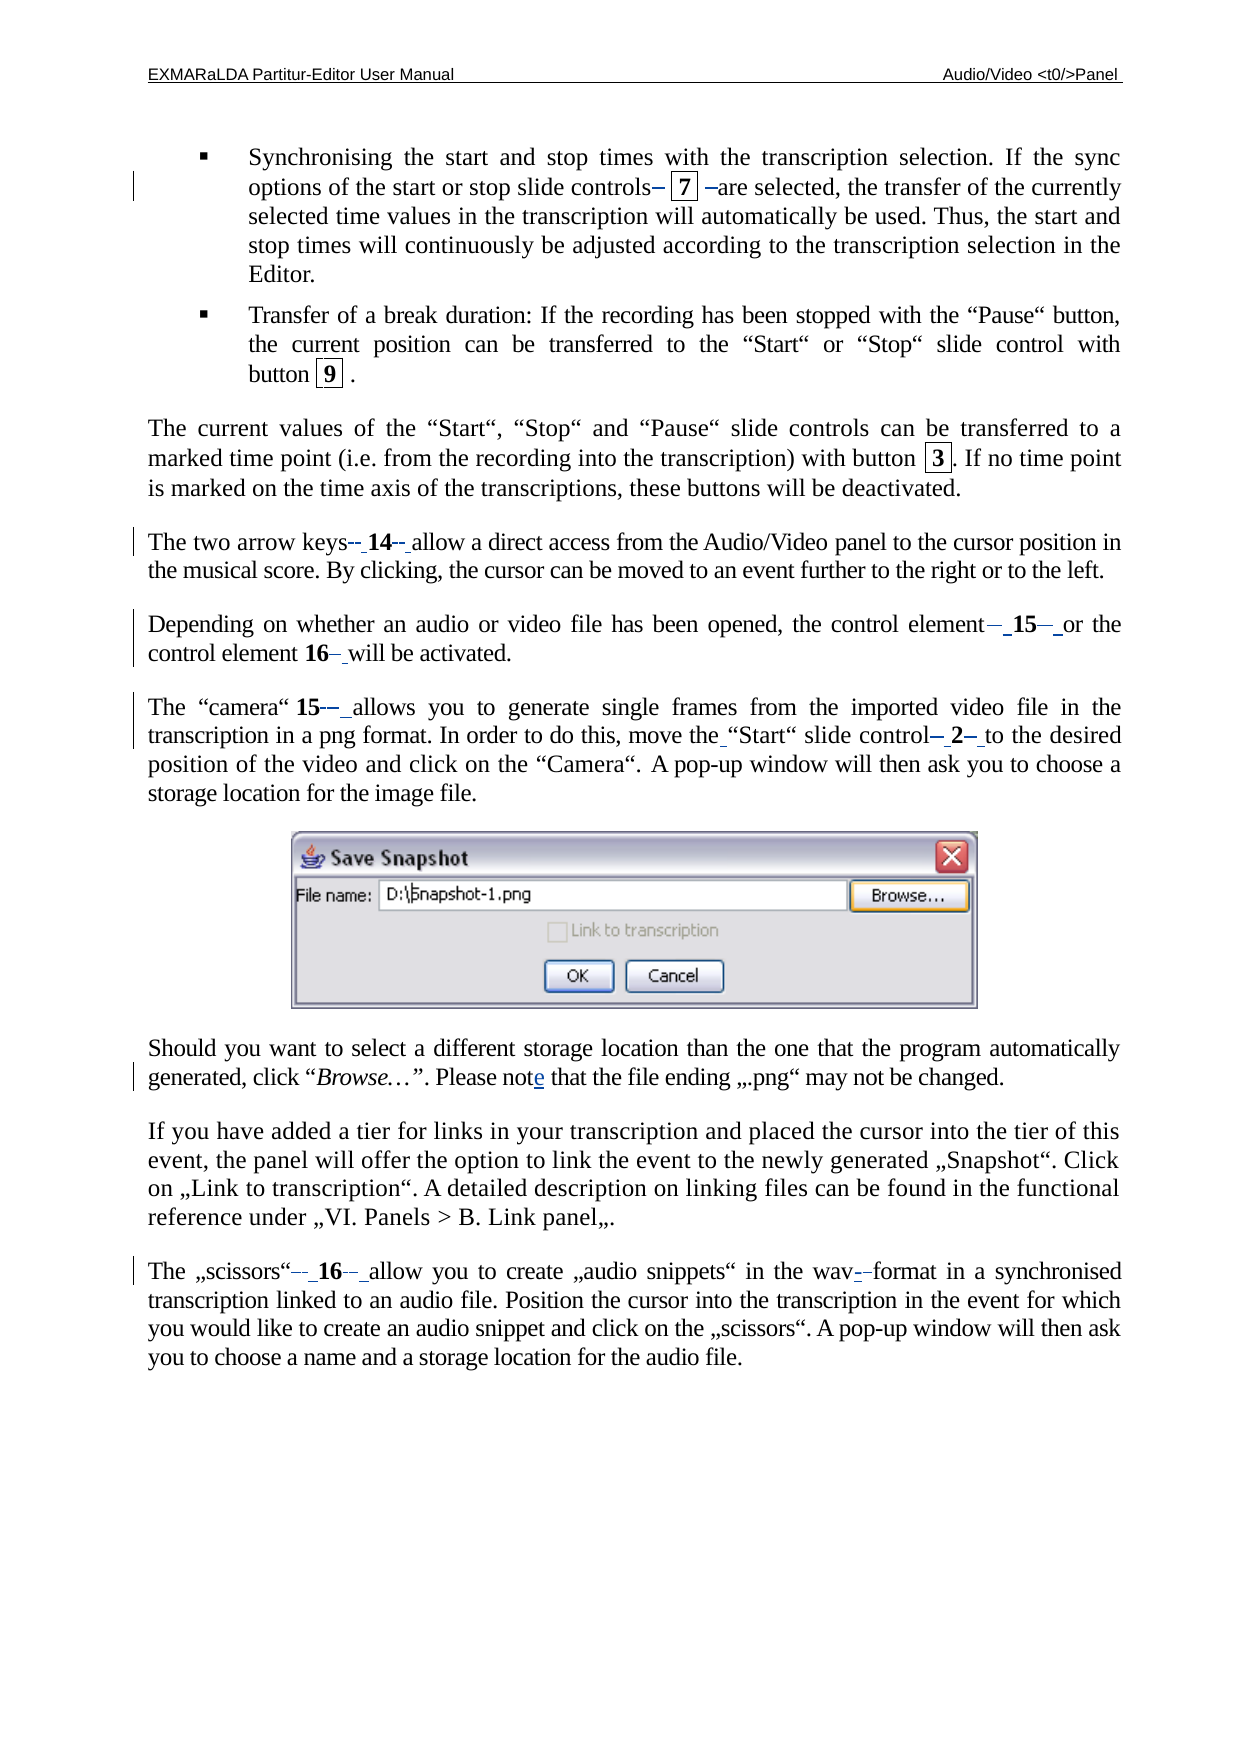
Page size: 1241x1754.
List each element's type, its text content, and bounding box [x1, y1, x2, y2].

text Depending on whether an audio or video file has been opened, the control element15or the control element 16will be activated. [148, 609, 1122, 667]
text The two arrow keys14allow a direct access from the Audio/Video panel to the cursor position in the musical score. By clicking, the cursor can be moved to an event further to the right or to the left. [148, 527, 1122, 584]
text If you have added a tier for links in your transcription and placed the cursor into the tier of this event, the panel will offer the option to link the event to the newly generated „Snapshot“. Click on „Link to transcription“. A detailed description on linking files can be found in the functional reference under „VI. Panels > B. Link panel„. [148, 1116, 1122, 1231]
text The „scissors“16allow you to create „audio snippets“ in the wavformat in a synchronised transcription linked to an audio file. Position the cursor into the transcription in the event for which you would like to create an audio snippet and click on the „scissors“. A pop-up window will then ask you to choose a name and a storage location for the audio file. [148, 1256, 1122, 1371]
text The current values of the “Start“, “Stop“ and “Pause“ slide controls can be transferred to a marked time point (i.e. from the recording into the transcription) with button 3 . If no time point is marked on the time axis of the transcriptions, these buttons will be deactivated. [148, 413, 1122, 502]
list Transfer of a break duration: If the recording has been stopped with the “Pause“ button, the current position can be transferred to the “Start“ or “Stop“ slide control with button 9 . [198, 300, 1122, 388]
text The “camera“ 15allows you to generate single frames from the imported video file in the transcription in a png format. In order to do this, move the“Start“ slide control2to the desired position of the video and click on the “Camera“. A pop-up window will then ask you to choose a storage location for the image file. [148, 692, 1122, 807]
text Should you want to select a different storage location than the one that the program automatically generated, click “Browse…”. Please not that the file ending „.png“ may not be changed. [148, 1033, 1122, 1091]
list Synchronising the start and stop times with the transcription selection. If the sync options of the start or stop slide controls 7 are selected, the transfer of the currently selected time values in the transcription will automatically be used. Thus, the start and stop times will continuously be adjusted according to the transcription selection in the Editor. [198, 142, 1122, 288]
picture [291, 831, 978, 1009]
